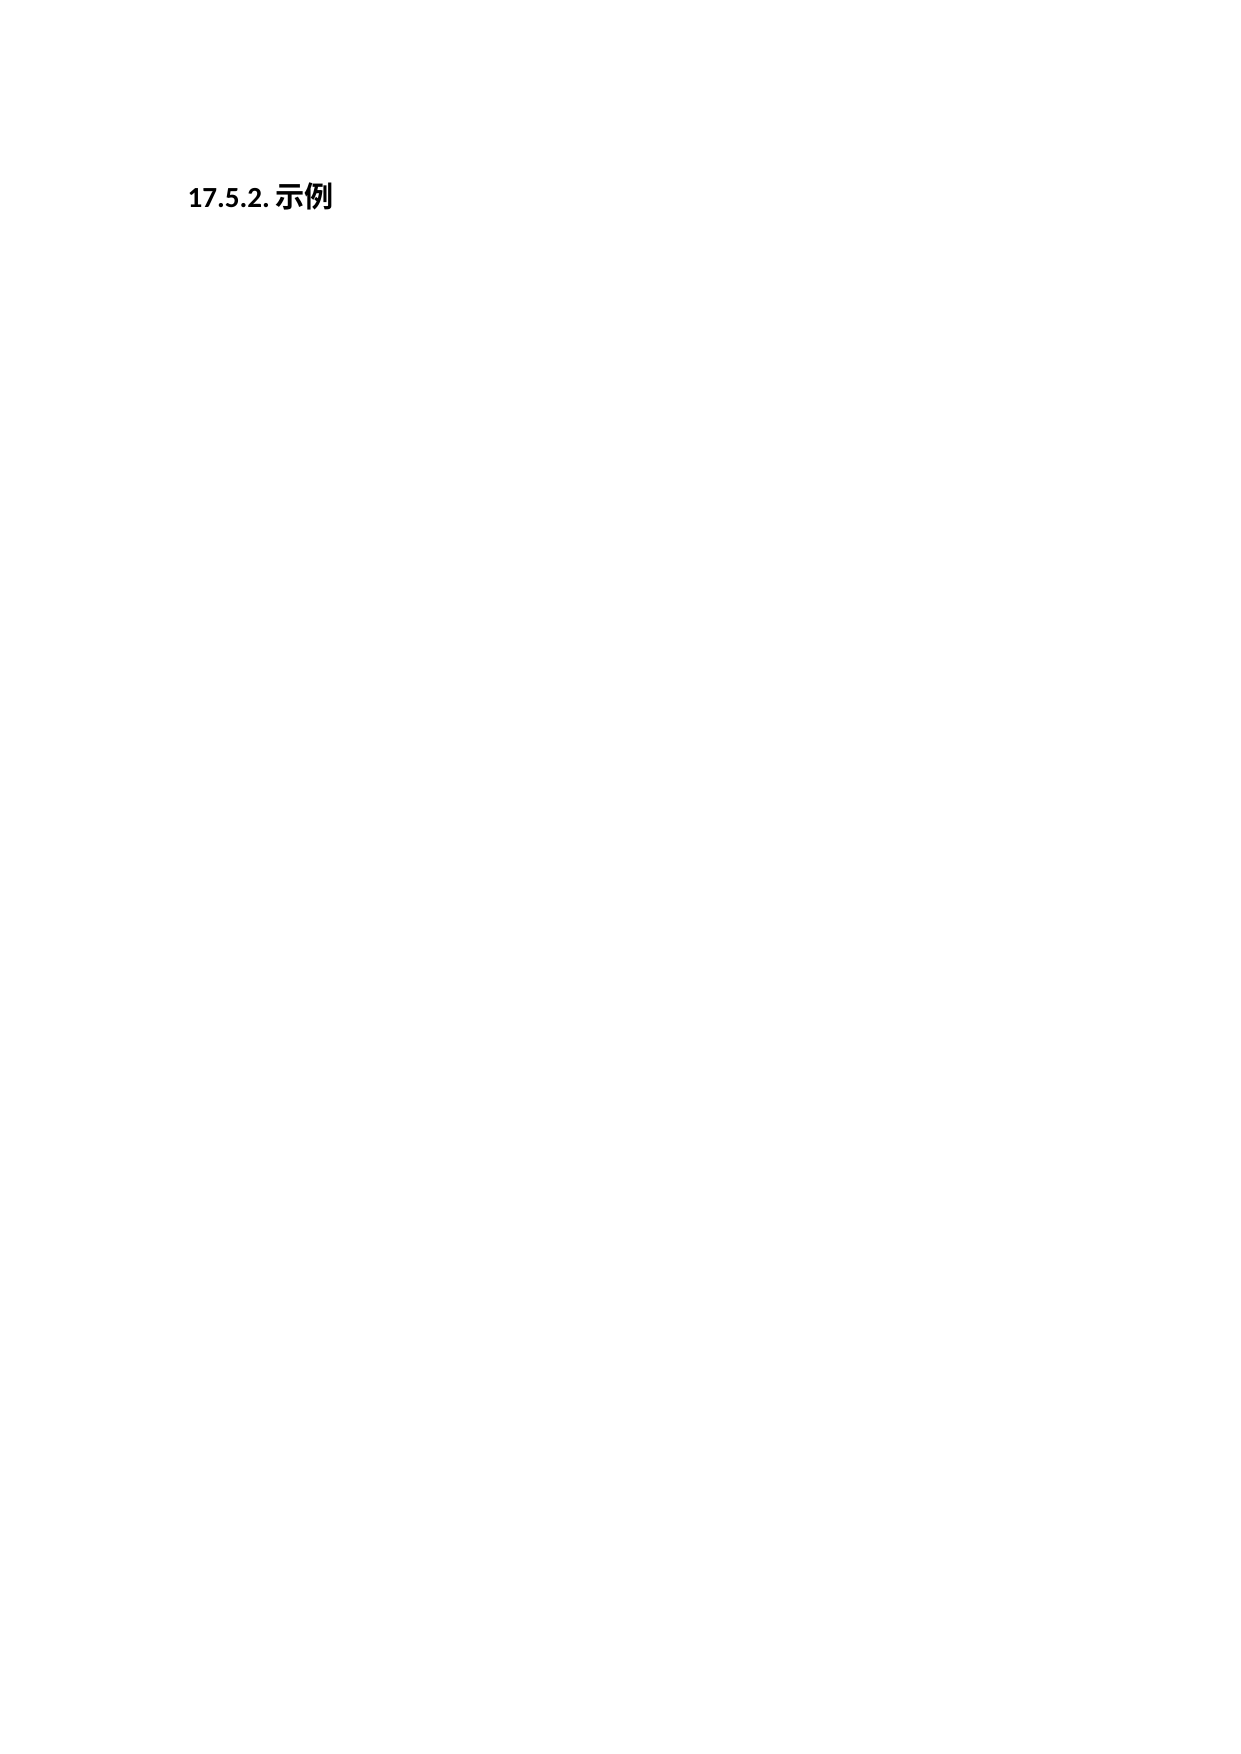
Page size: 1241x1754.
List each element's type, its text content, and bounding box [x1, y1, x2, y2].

subtitle 示例 [187, 162, 1053, 227]
